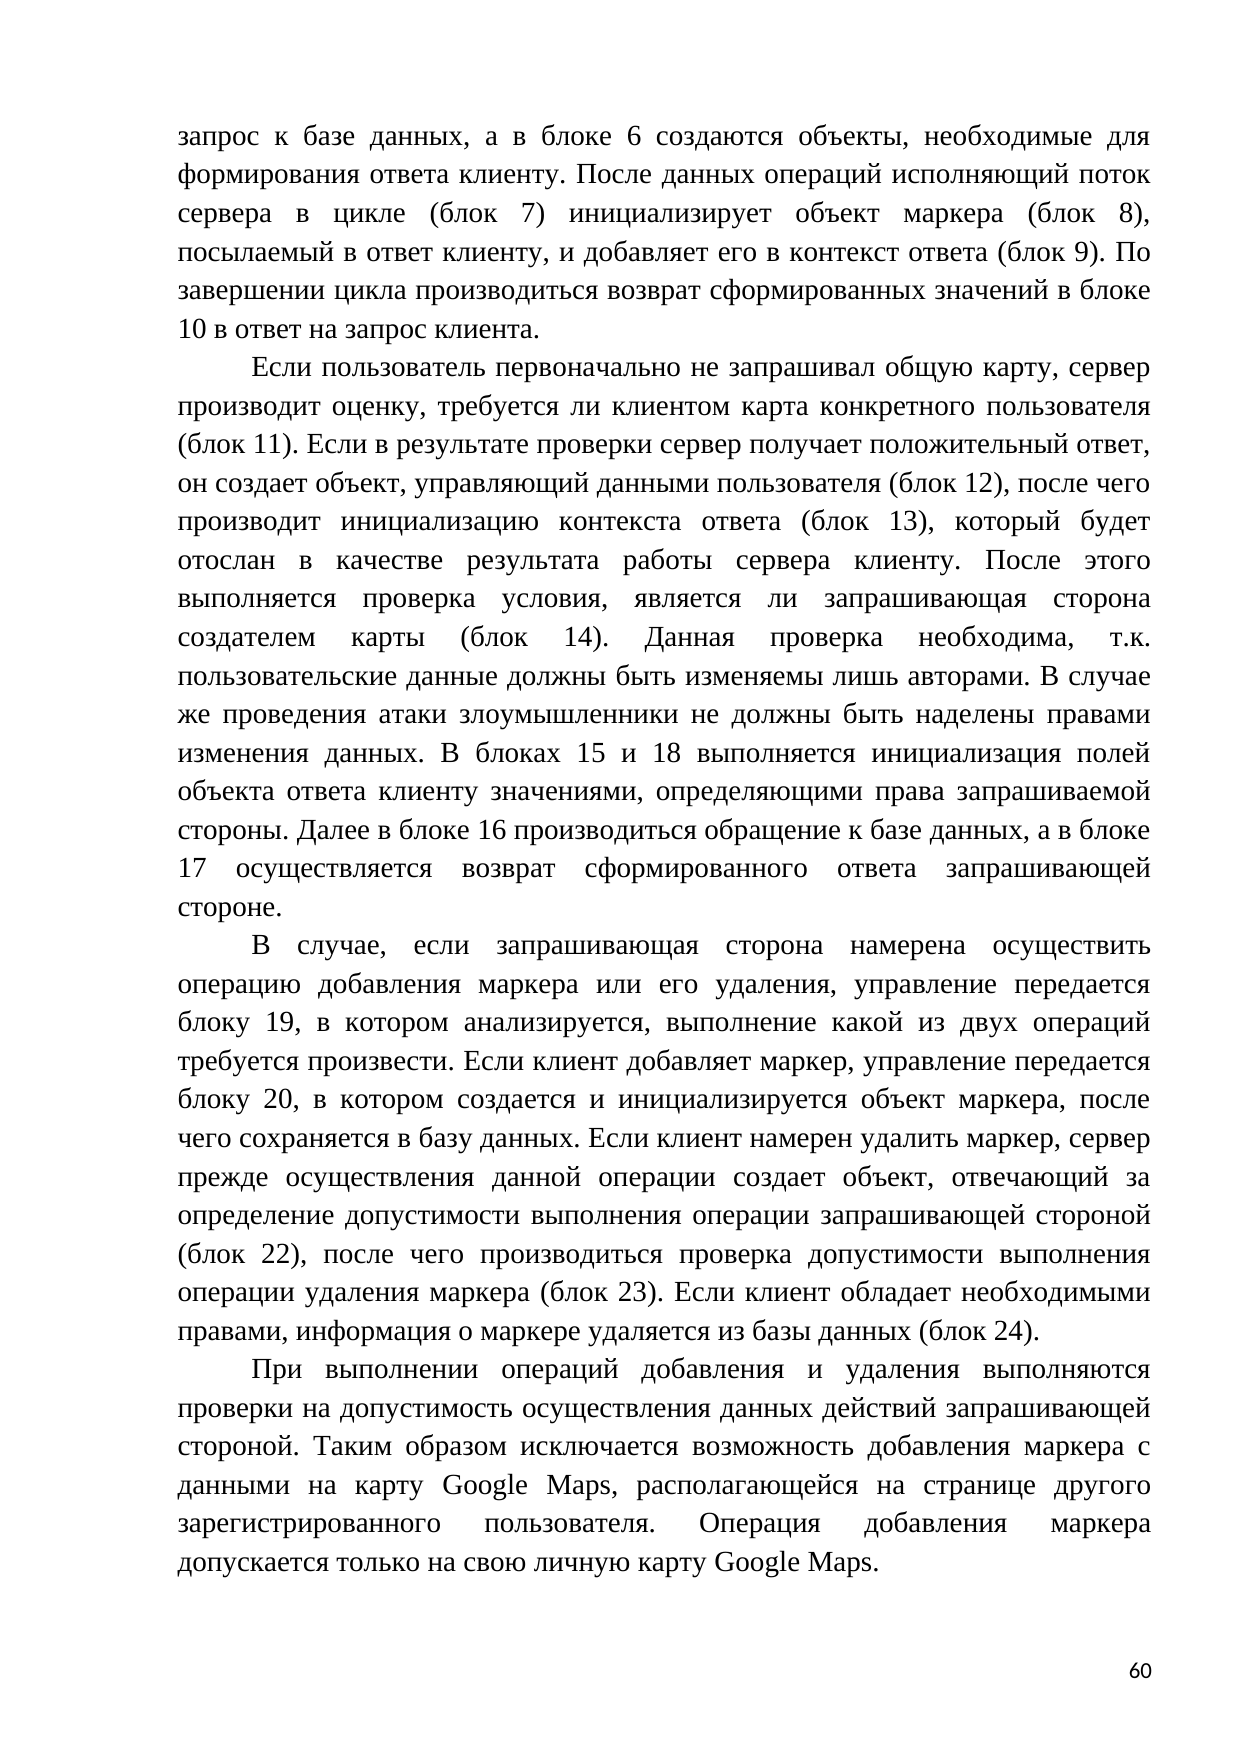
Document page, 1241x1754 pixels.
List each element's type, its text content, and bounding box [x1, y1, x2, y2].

text При выполнении операций добавления и удаления выполняются проверки на допустимость осуществления данных действий запрашивающей стороной. Таким образом исключается возможность добавления маркера с данными на карту Google Maps, располагающейся на странице другого зарегистрированного пользователя. Операция добавления маркера допускается только на свою личную карту Google Maps. [177, 1351, 1152, 1578]
text В случае, если запрашивающая сторона намерена осуществить операцию добавления маркера или его удаления, управление передается блоку 19, в котором анализируется, выполнение какой из двух операций требуется произвести. Если клиент добавляет маркер, управление передается блоку 20, в котором создается и инициализируется объект маркера, после чего сохраняется в базу данных. Если клиент намерен удалить маркер, сервер прежде осуществления данной операции создает объект, отвечающий за определение допустимости выполнения операции запрашивающей стороной (блок 22), после чего производиться проверка допустимости выполнения операции удаления маркера (блок 23). Если клиент обладает необходимыми правами, информация о маркере удаляется из базы данных (блок 24). [177, 927, 1152, 1346]
text Если пользователь первоначально не запрашивал общую карту, сервер производит оценку, требуется ли клиентом карта конкретного пользователя (блок 11). Если в результате проверки сервер получает положительный ответ, он создает объект, управляющий данными пользователя (блок 12), после чего производит инициализацию контекста ответа (блок 13), который будет отослан в качестве результата работы сервера клиенту. После этого выполняется проверка условия, является ли запрашивающая сторона создателем карты (блок 14). Данная проверка необходима, т.к. пользовательские данные должны быть изменяемы лишь авторами. В случае же проведения атаки злоумышленники не должны быть наделены правами изменения данных. В блоках 15 и 18 выполняется инициализация полей объекта ответа клиенту значениями, определяющими права запрашиваемой стороны. Далее в блоке 16 производиться обращение к базе данных, а в блоке 17 осуществляется возврат сформированного ответа запрашивающей стороне. [177, 349, 1152, 922]
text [177, 118, 1152, 344]
